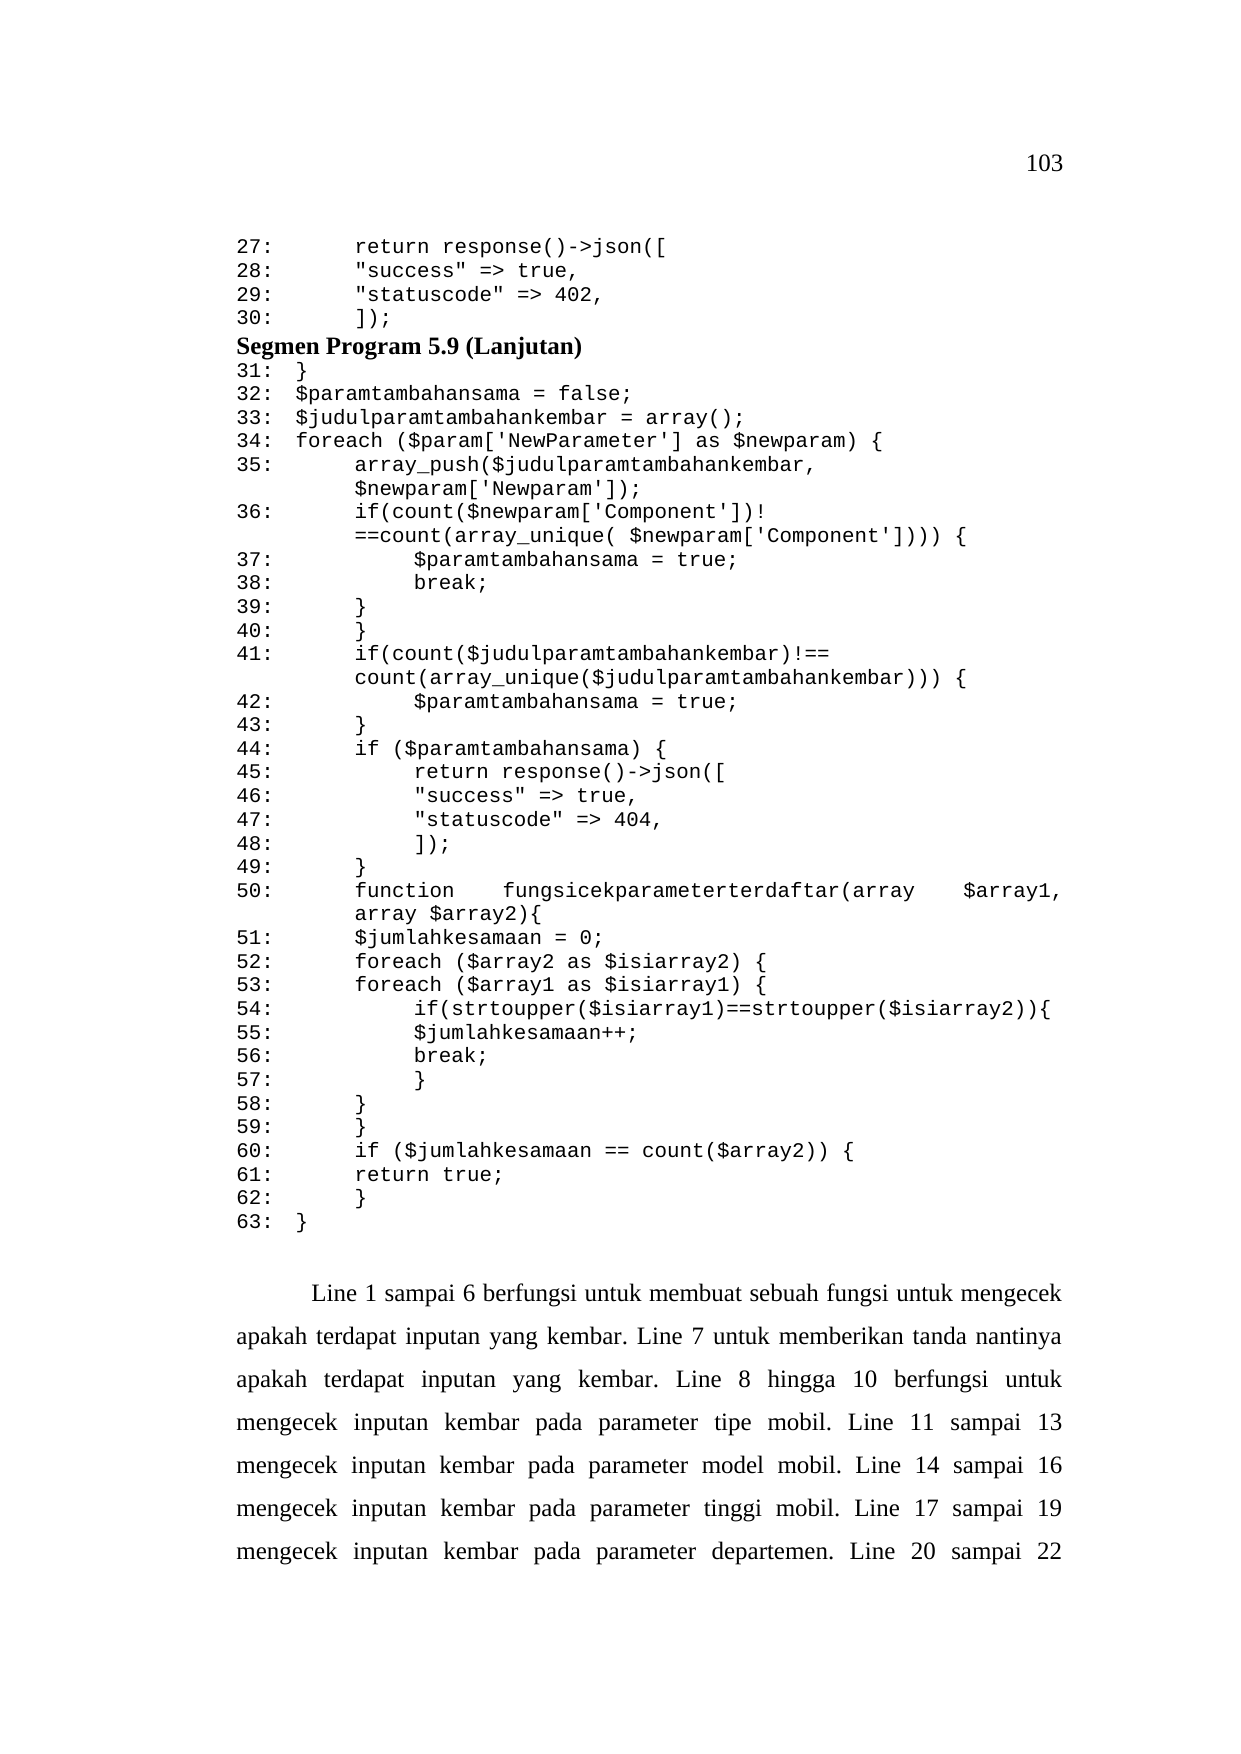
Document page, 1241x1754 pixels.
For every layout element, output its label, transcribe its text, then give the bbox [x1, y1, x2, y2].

text if(count($newparam['Component'])!==count(array_unique( $newparam['Component']))) { [236, 501, 1063, 549]
text } [236, 1116, 1063, 1140]
text $paramtambahansama = true; [236, 549, 1063, 572]
text "success" => true, [236, 785, 1063, 809]
text if(count($judulparamtambahankembar)!== count(array_unique($judulparamtambahankembar))) { [236, 643, 1063, 691]
text "success" => true, [236, 260, 1063, 283]
text break; [236, 572, 1063, 596]
text } [236, 1093, 1063, 1116]
text $paramtambahansama = true; [236, 691, 1063, 714]
text break; [236, 1045, 1063, 1069]
text if ($paramtambahansama) { [236, 738, 1063, 762]
text ]); [236, 832, 1063, 856]
text if(strtoupper($isiarray1)==strtoupper($isiarray2)){ [236, 998, 1063, 1022]
text array_push($judulparamtambahankembar, $newparam['Newparam']); [236, 454, 1063, 501]
text ]); [236, 307, 1063, 331]
text if ($jumlahkesamaan == count($array2)) { [236, 1140, 1063, 1163]
text return true; [236, 1163, 1063, 1187]
text return response()->json([ [236, 236, 1063, 260]
text foreach ($param['NewParameter'] as $newparam) { [236, 431, 1063, 454]
text $jumlahkesamaan = 0; [236, 927, 1063, 951]
text $judulparamtambahankembar = array(); [236, 407, 1063, 431]
text foreach ($array1 as $isiarray1) { [236, 974, 1063, 998]
text } [236, 714, 1063, 738]
text $jumlahkesamaan++; [236, 1022, 1063, 1045]
text } [236, 620, 1063, 643]
text } [236, 359, 1063, 383]
text "statuscode" => 404, [236, 809, 1063, 832]
text } [236, 1069, 1063, 1093]
text function fungsicekparameterterdaftar(array $array1, array $array2){ [236, 880, 1063, 927]
text } [236, 1187, 1063, 1211]
text } [236, 856, 1063, 880]
text "statuscode" => 402, [236, 283, 1063, 307]
text Segmen Program 5.9 (Lanjutan) [236, 331, 1063, 359]
text } [236, 1211, 1063, 1234]
text } [236, 596, 1063, 620]
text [236, 1278, 1063, 1565]
text return response()->json([ [236, 762, 1063, 785]
text $paramtambahansama = false; [236, 383, 1063, 407]
text foreach ($array2 as $isiarray2) { [236, 951, 1063, 974]
